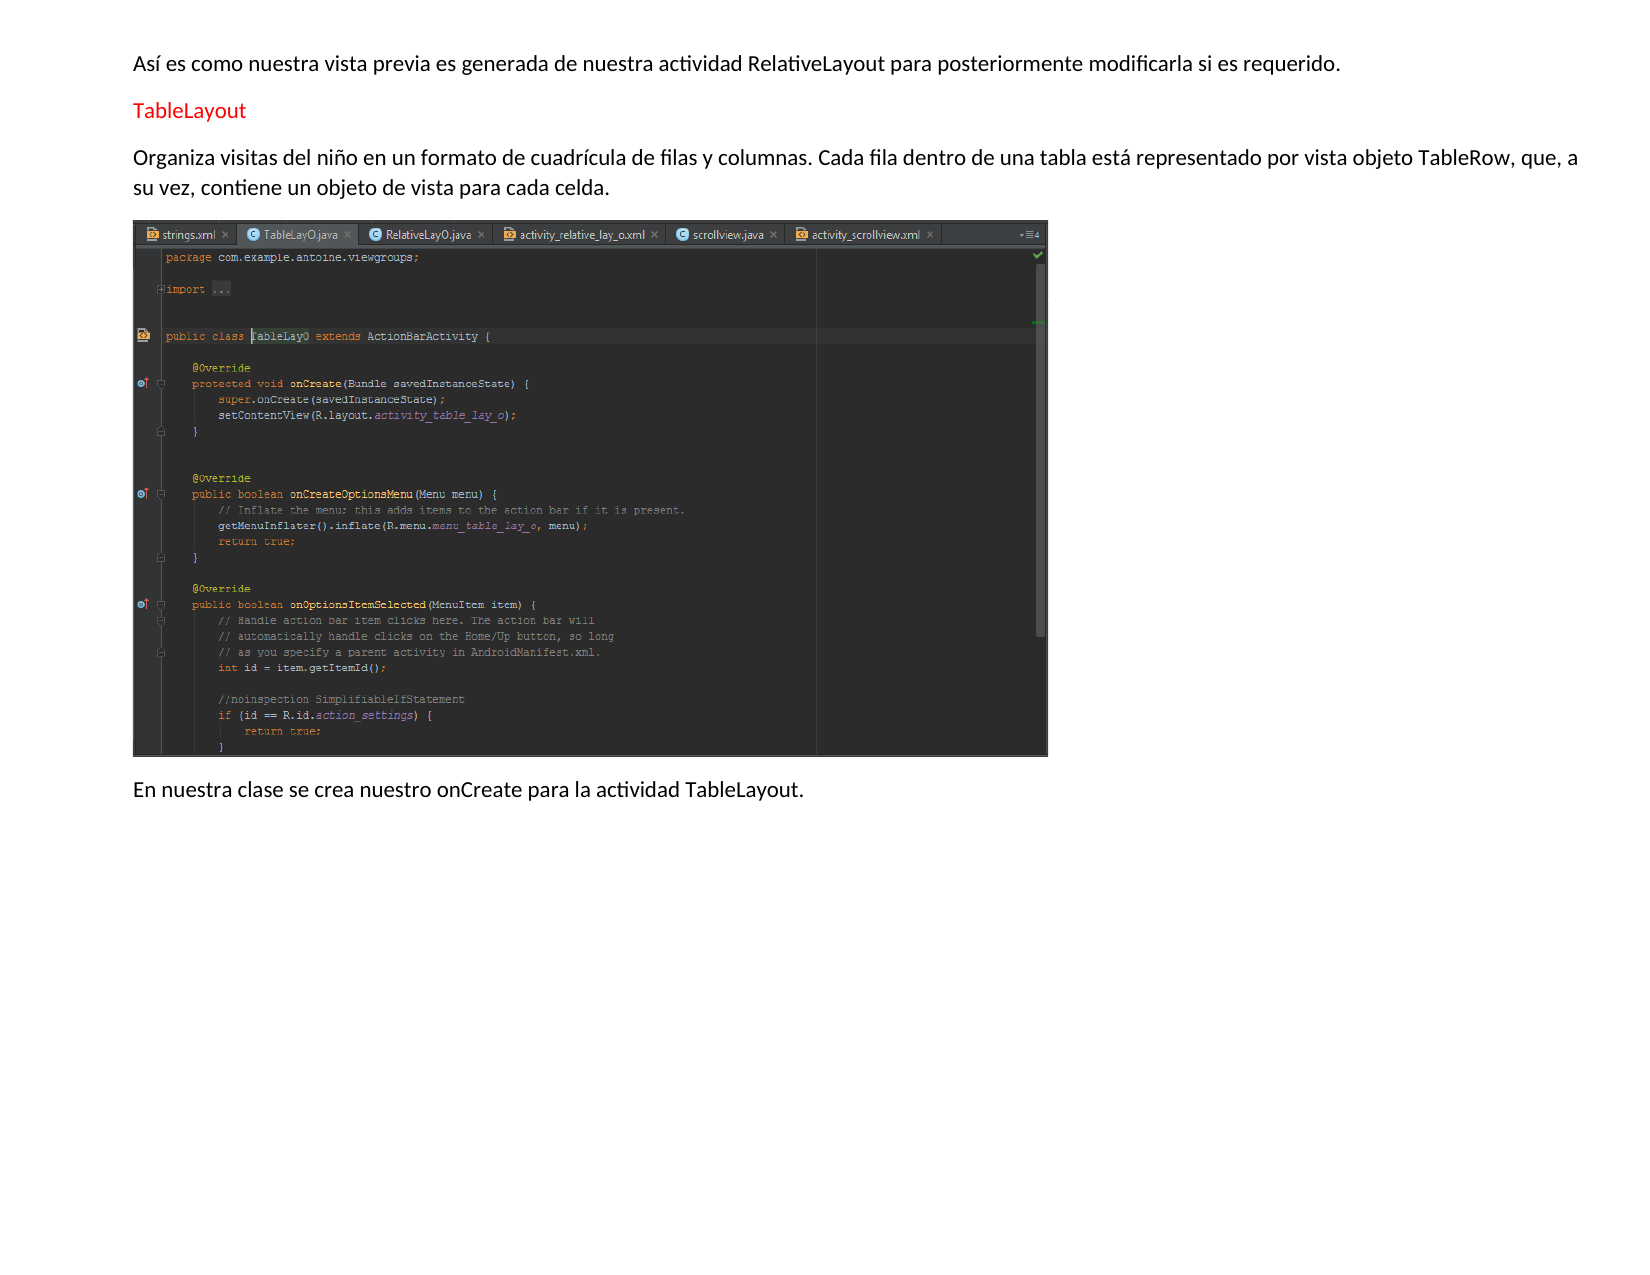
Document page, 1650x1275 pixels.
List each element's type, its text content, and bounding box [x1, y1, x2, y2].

text Así es como nuestra vista previa es generada de nuestra actividad RelativeLayout para posteriormente modificarla si es requerido. [133, 49, 1606, 77]
text TableLayout [133, 96, 1606, 124]
text Organiza visitas del niño en un formato de cuadrícula de filas y columnas. Cada fila dentro de una tabla está representado por vista objeto TableRow, que, a su vez, contiene un objeto de vista para cada celda. [133, 143, 1606, 201]
picture [132, 220, 1049, 757]
text En nuestra clase se crea nuestro onCreate para la actividad TableLayout. [133, 775, 1606, 803]
